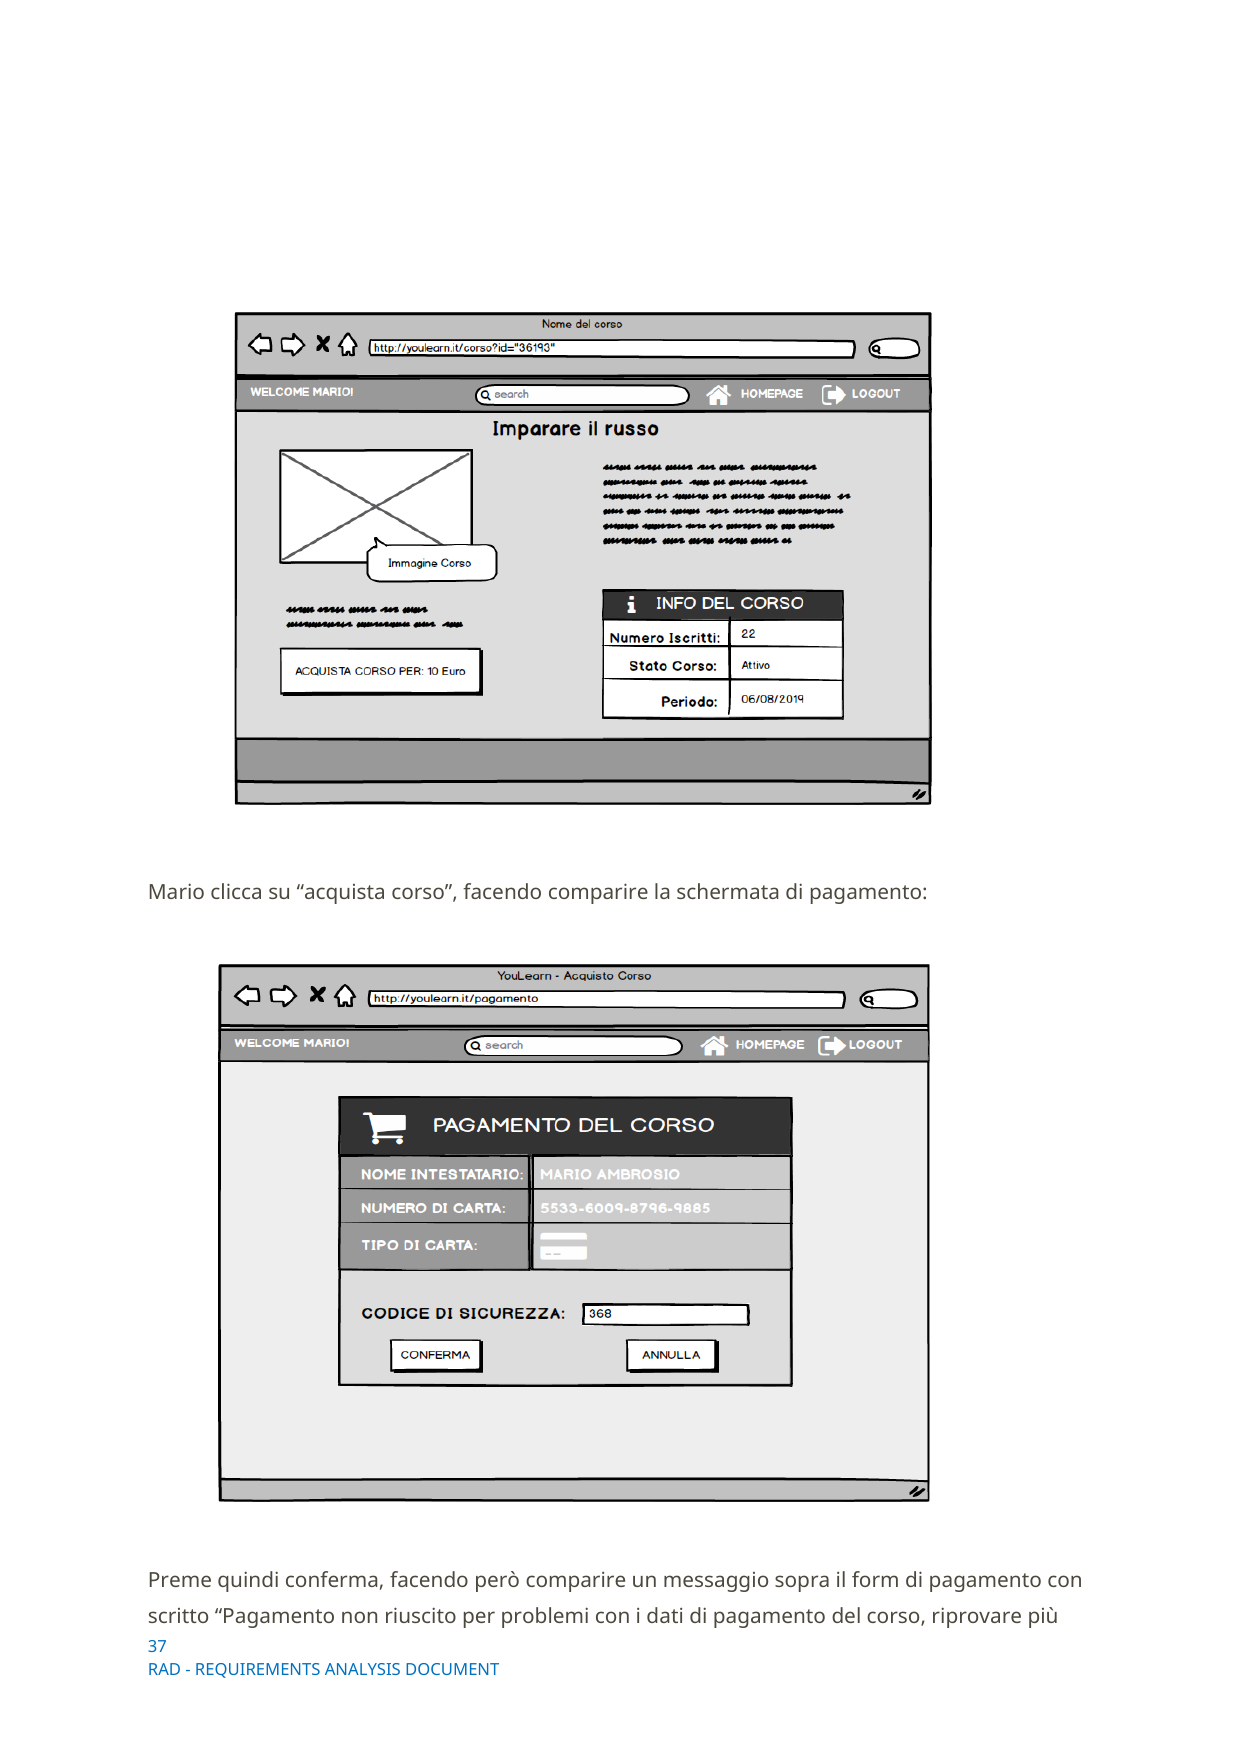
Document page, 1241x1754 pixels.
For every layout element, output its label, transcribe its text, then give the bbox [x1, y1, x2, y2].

text Mario clicca su “acquista corso”, facendo comparire la schermata di pagamento: [148, 877, 1092, 905]
picture [234, 312, 980, 805]
picture [218, 964, 930, 1502]
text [148, 1566, 1092, 1629]
